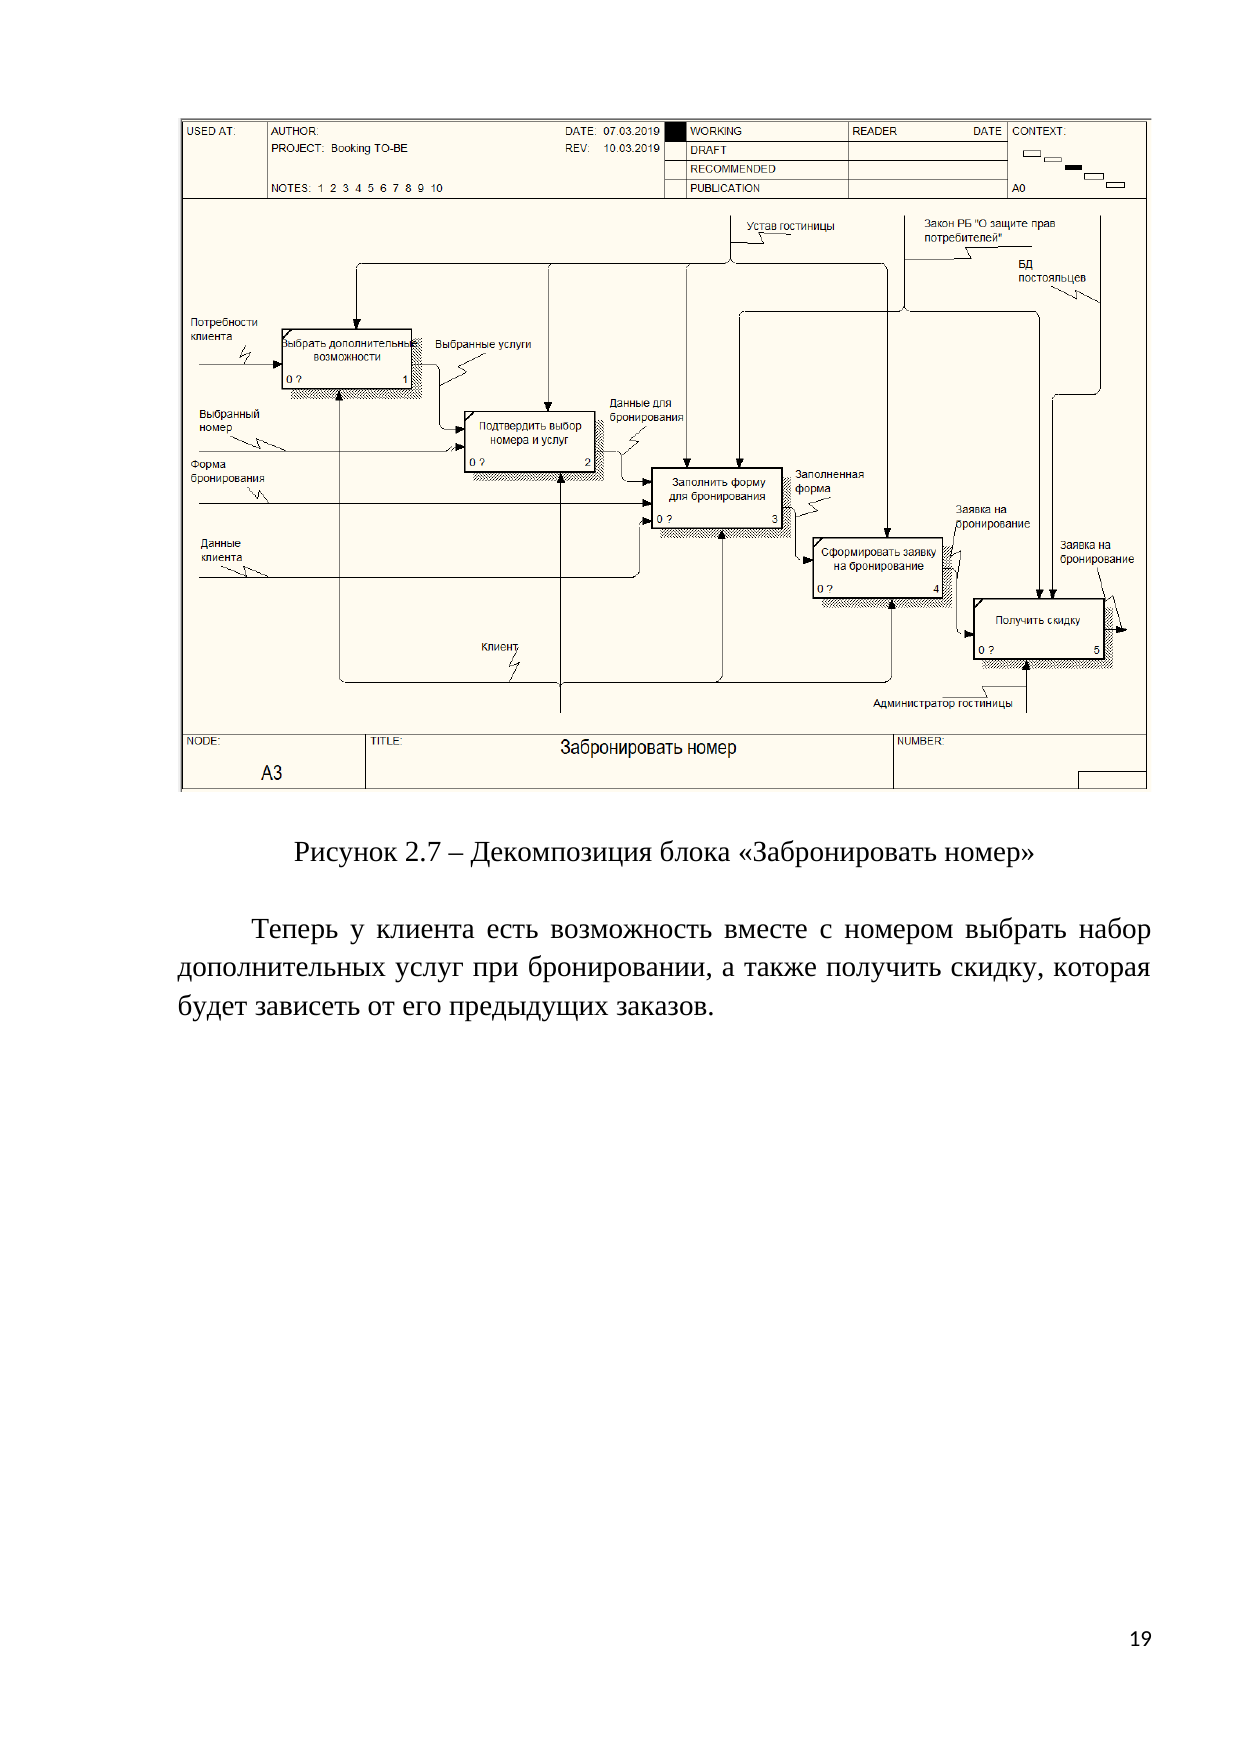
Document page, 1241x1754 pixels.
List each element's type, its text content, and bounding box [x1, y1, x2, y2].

picture [177, 118, 1152, 792]
text Теперь у клиента есть возможность вместе с номером выбрать набор дополнительных услуг при бронировании, а также получить скидку, которая будет зависеть от его предыдущих заказов. [177, 911, 1152, 1022]
text Рисунок 2.7 – Декомпозиция блока «Забронировать номер» [177, 834, 1152, 867]
